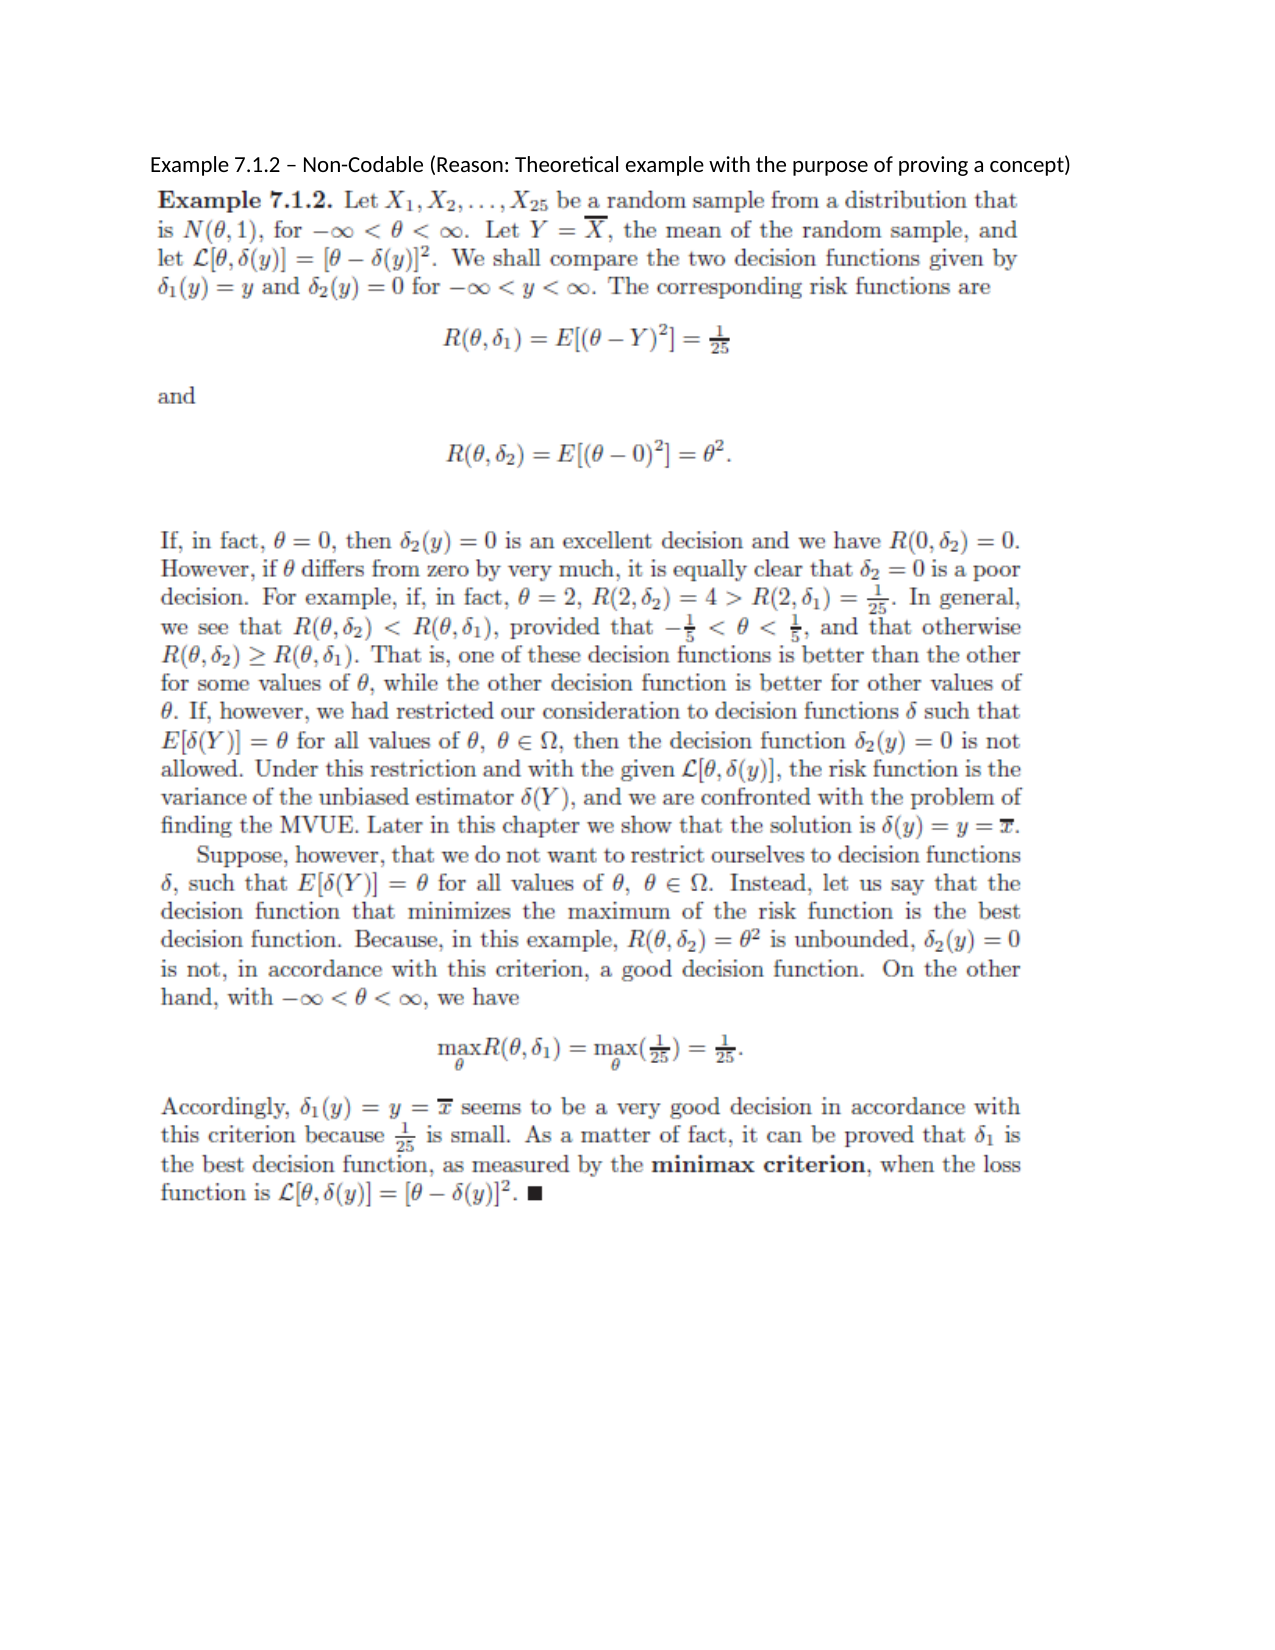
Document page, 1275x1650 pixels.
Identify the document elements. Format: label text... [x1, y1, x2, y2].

picture [150, 519, 1058, 1224]
picture [150, 180, 1027, 512]
